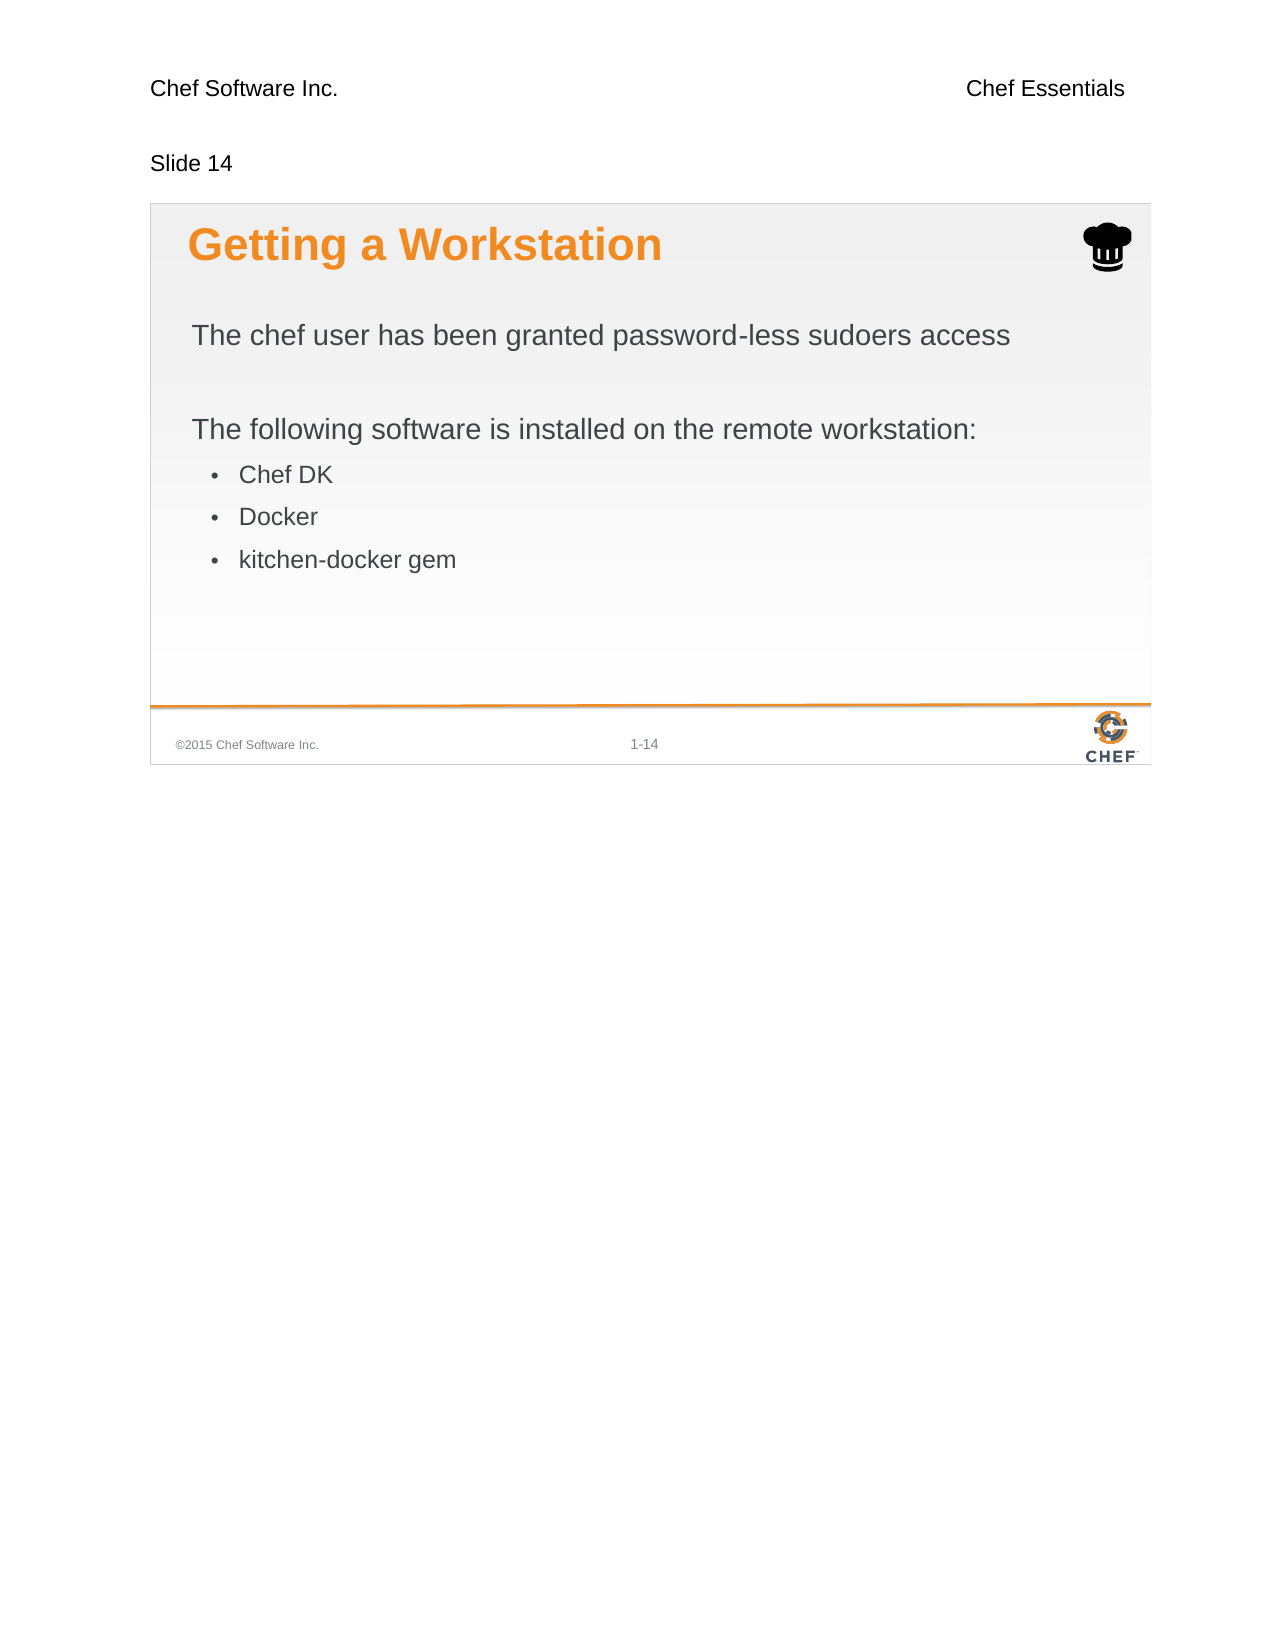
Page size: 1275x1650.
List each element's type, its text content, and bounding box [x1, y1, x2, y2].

text Slide 14 [150, 150, 1125, 176]
